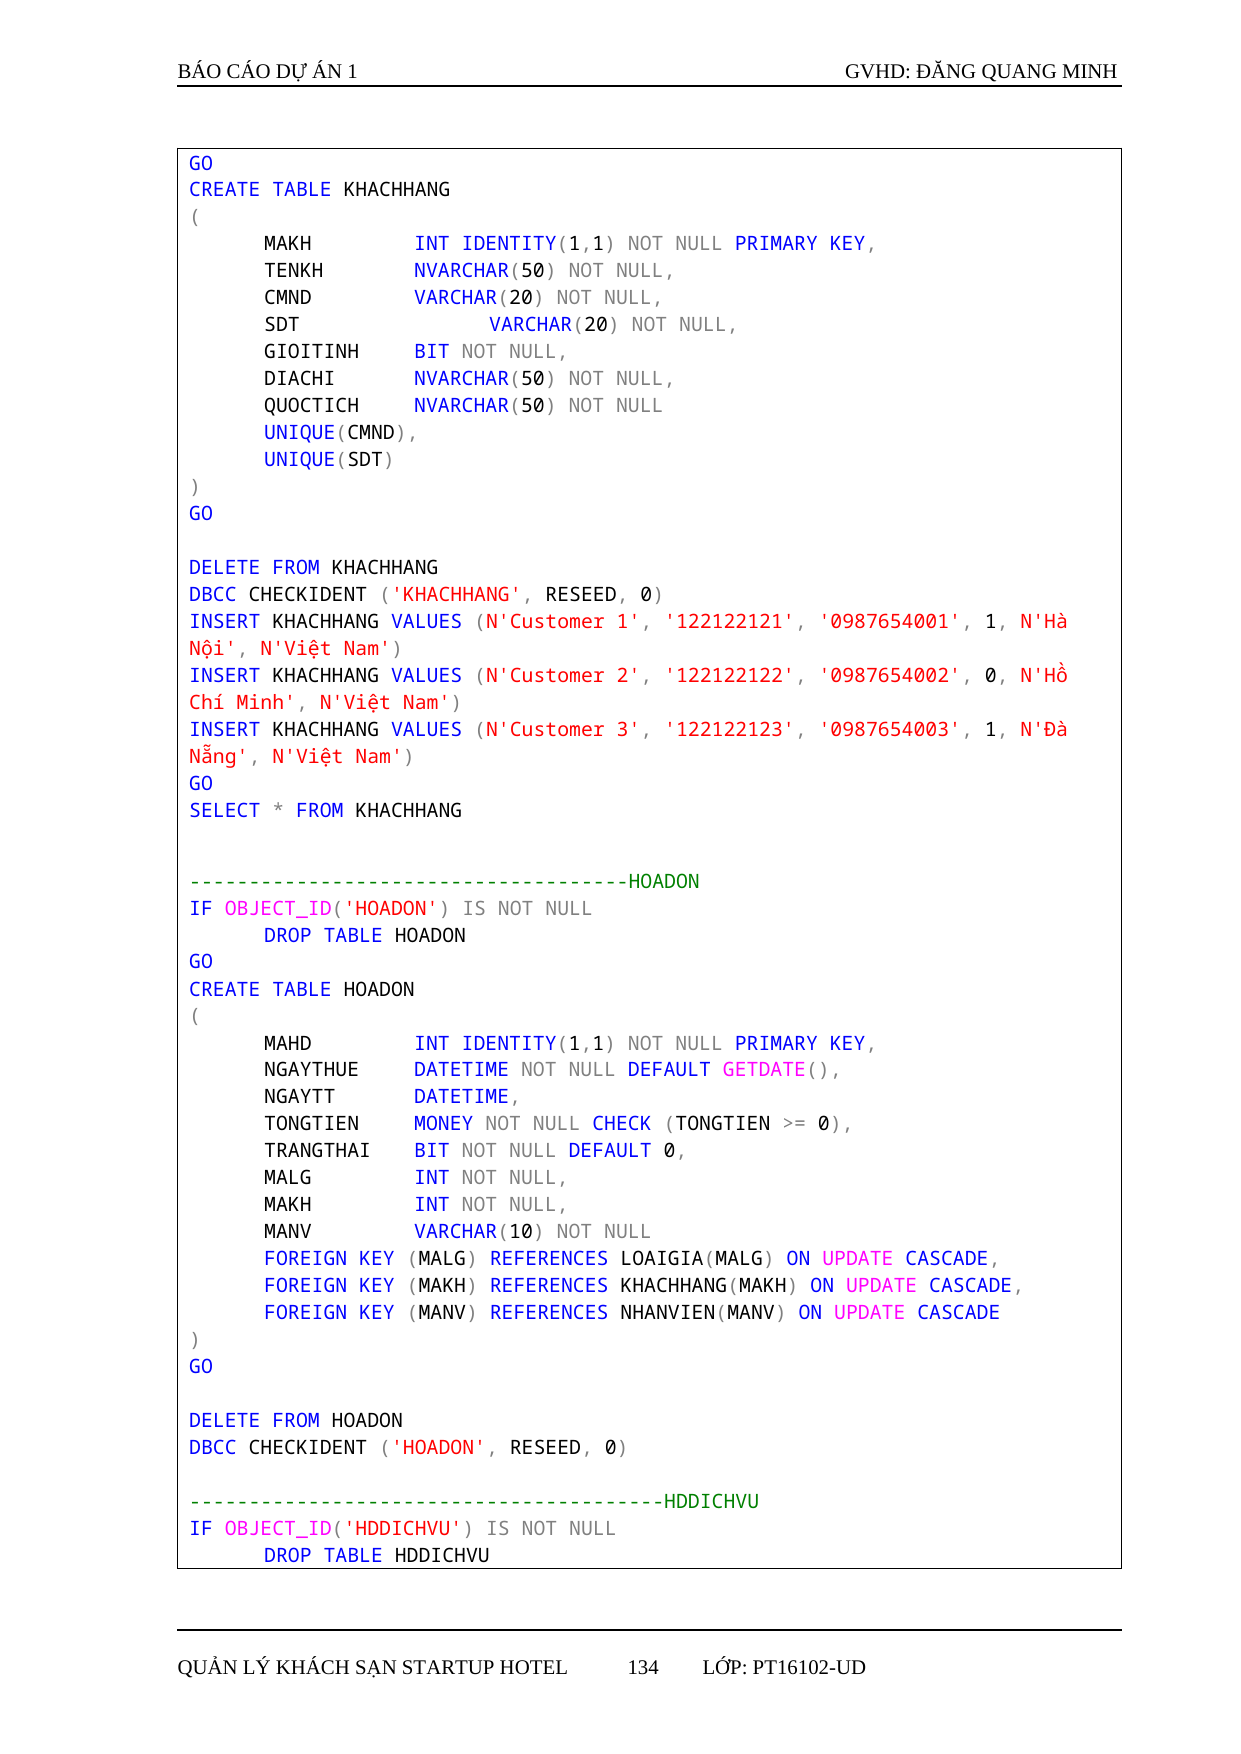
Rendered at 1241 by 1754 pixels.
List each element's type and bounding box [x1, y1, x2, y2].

table_header [178, 149, 1121, 1568]
